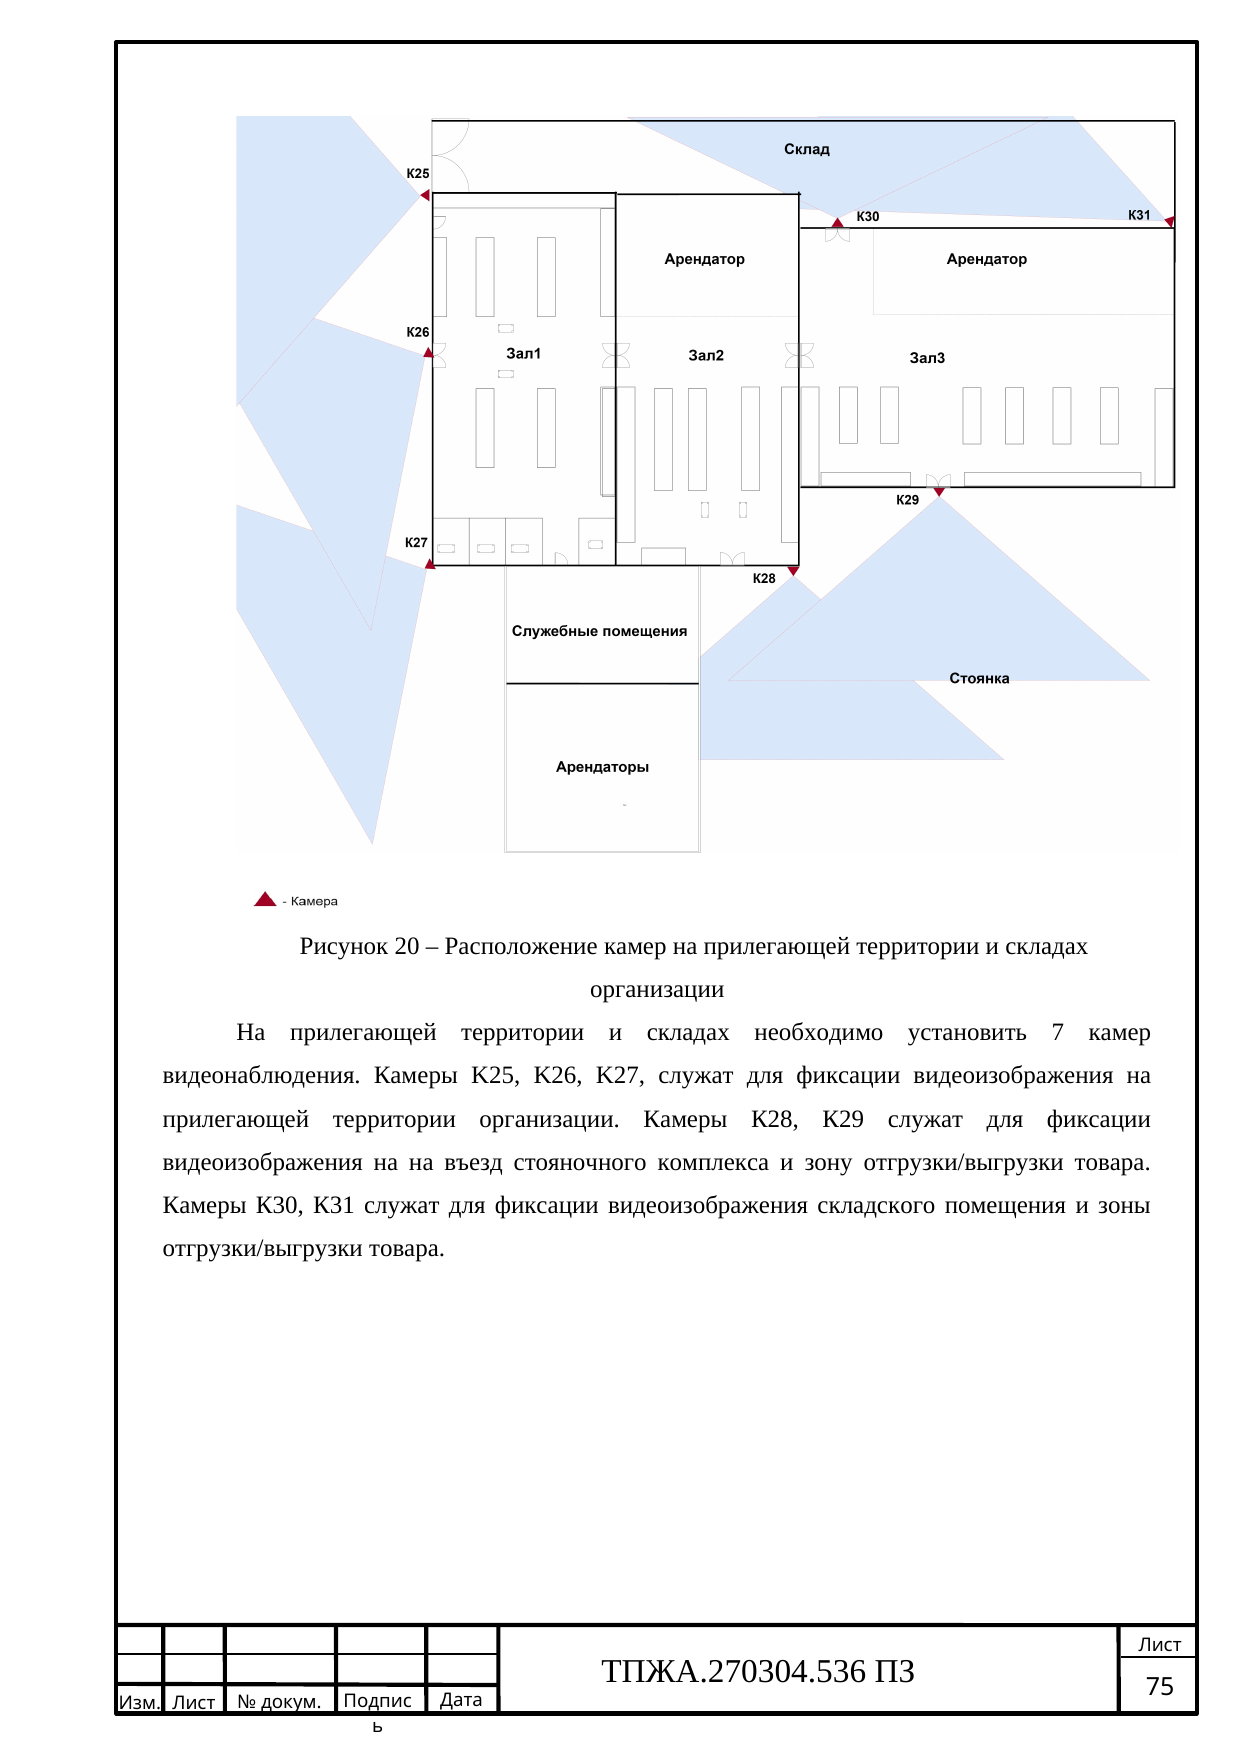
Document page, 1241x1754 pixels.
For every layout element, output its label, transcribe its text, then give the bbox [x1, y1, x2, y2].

picture [236, 116, 1180, 853]
picture [251, 888, 345, 909]
text На прилегающей территории и складах необходимо установить 7 камер видеонаблюдения. Камеры K25, K26, K27, служат для фиксации видеоизображения на прилегающей территории организации. Камеры К28, К29 служат для фиксации видеоизображения на на въезд стояночного комплекса и зону отгрузки/выгрузки товара. Камеры К30, К31 служат для фиксации видеоизображения складского помещения и зоны отгрузки/выгрузки товара. [162, 1017, 1152, 1262]
text Рисунок 20 – Расположение камер на прилегающей территории и складах организации [162, 931, 1152, 1003]
